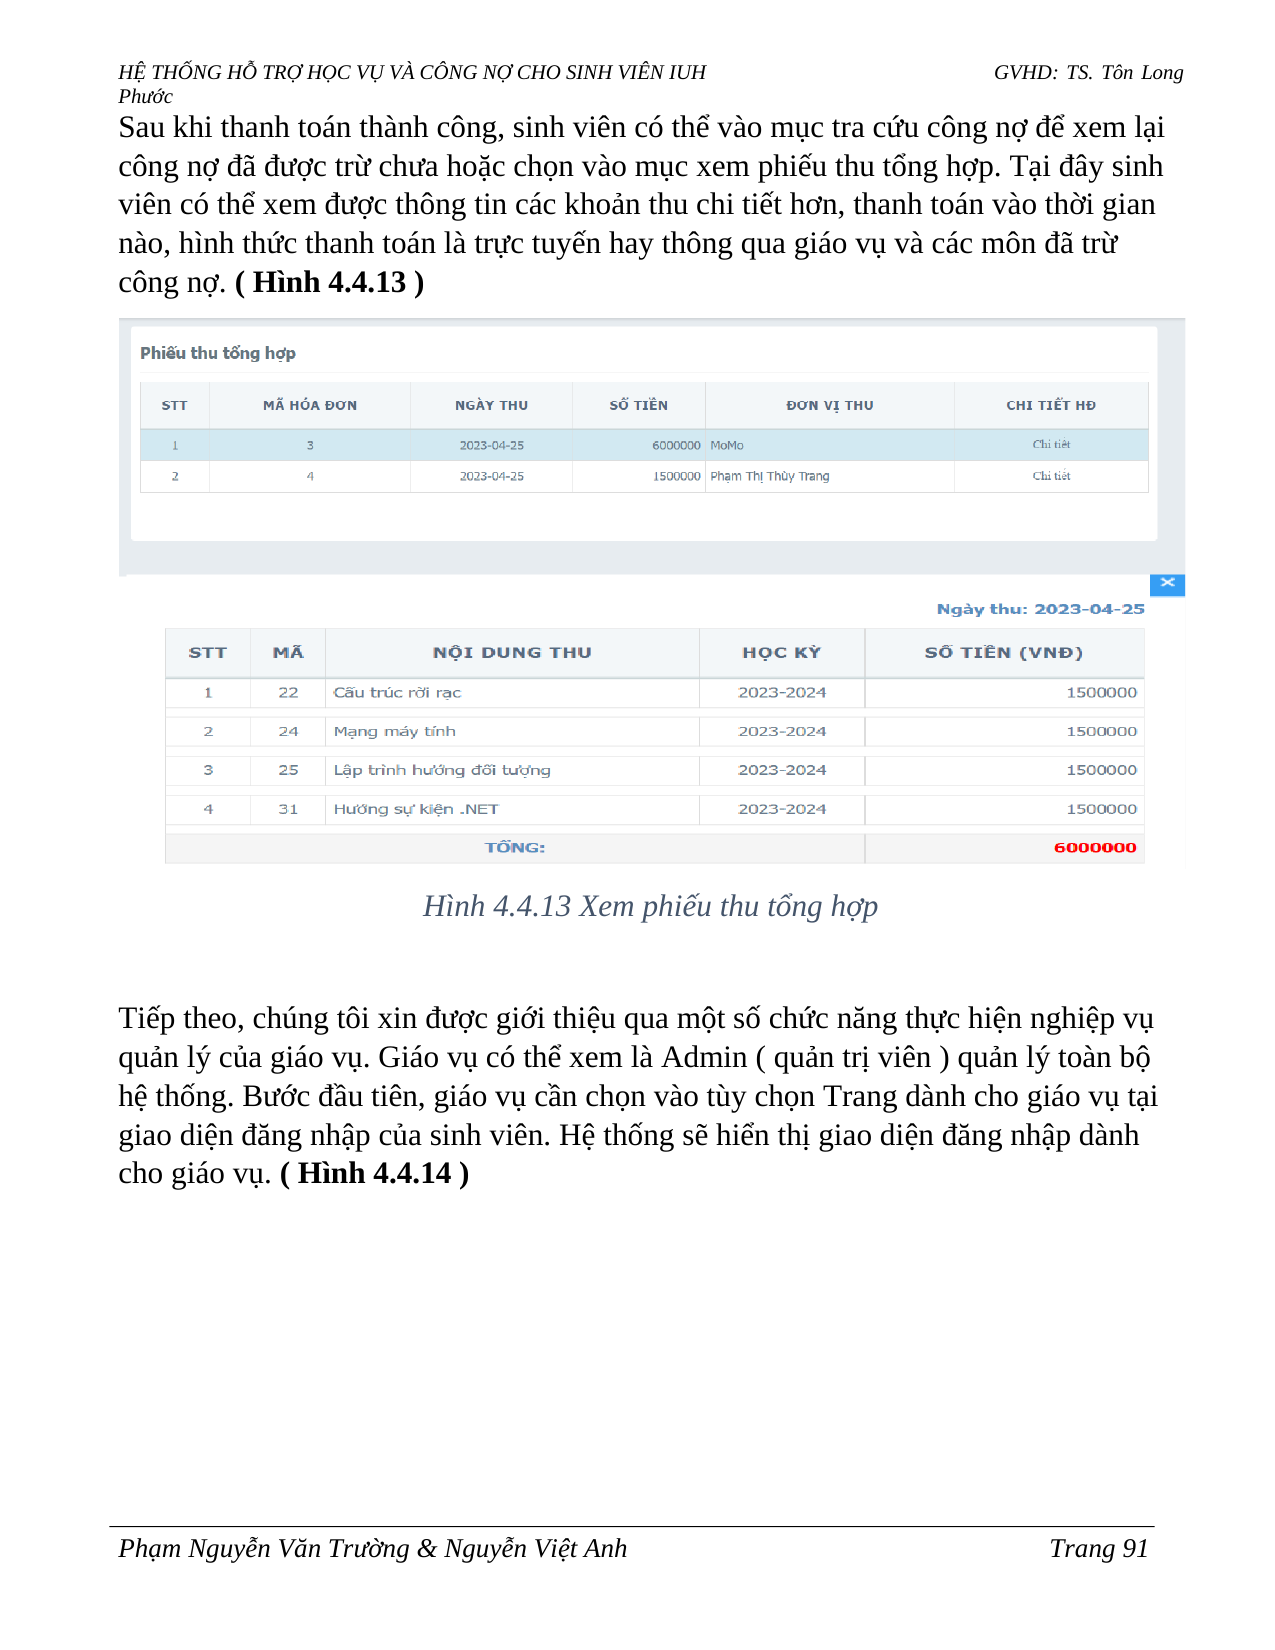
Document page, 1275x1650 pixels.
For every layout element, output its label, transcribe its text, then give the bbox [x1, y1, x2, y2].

text Hình 4.4.13 Xem phiếu thu tổng hợp [118, 887, 1186, 923]
picture [119, 318, 1186, 869]
text Sau khi thanh toán thành công, sinh viên có thể vào mục tra cứu công nợ để xem lại công nợ đã được trừ chưa hoặc chọn vào mục xem phiếu thu tổng hợp. Tại đây sinh viên có thể xem được thông tin các khoản thu chi tiết hơn, thanh toán vào thời gian nào, hình thức thanh toán là trực tuyến hay thông qua giáo vụ và các môn đã trừ công nợ. ( Hình 4.4.13 ) [118, 108, 1186, 299]
text Tiếp theo, chúng tôi xin được giới thiệu qua một số chức năng thực hiện nghiệp vụ quản lý của giáo vụ. Giáo vụ có thể xem là Admin ( quản trị viên ) quản lý toàn bộ hệ thống. Bước đầu tiên, giáo vụ cần chọn vào tùy chọn Trang dành cho giáo vụ tại giao diện đăng nhập của sinh viên. Hệ thống sẽ hiển thị giao diện đăng nhập dành cho giáo vụ. ( Hình 4.4.14 ) [118, 999, 1186, 1191]
